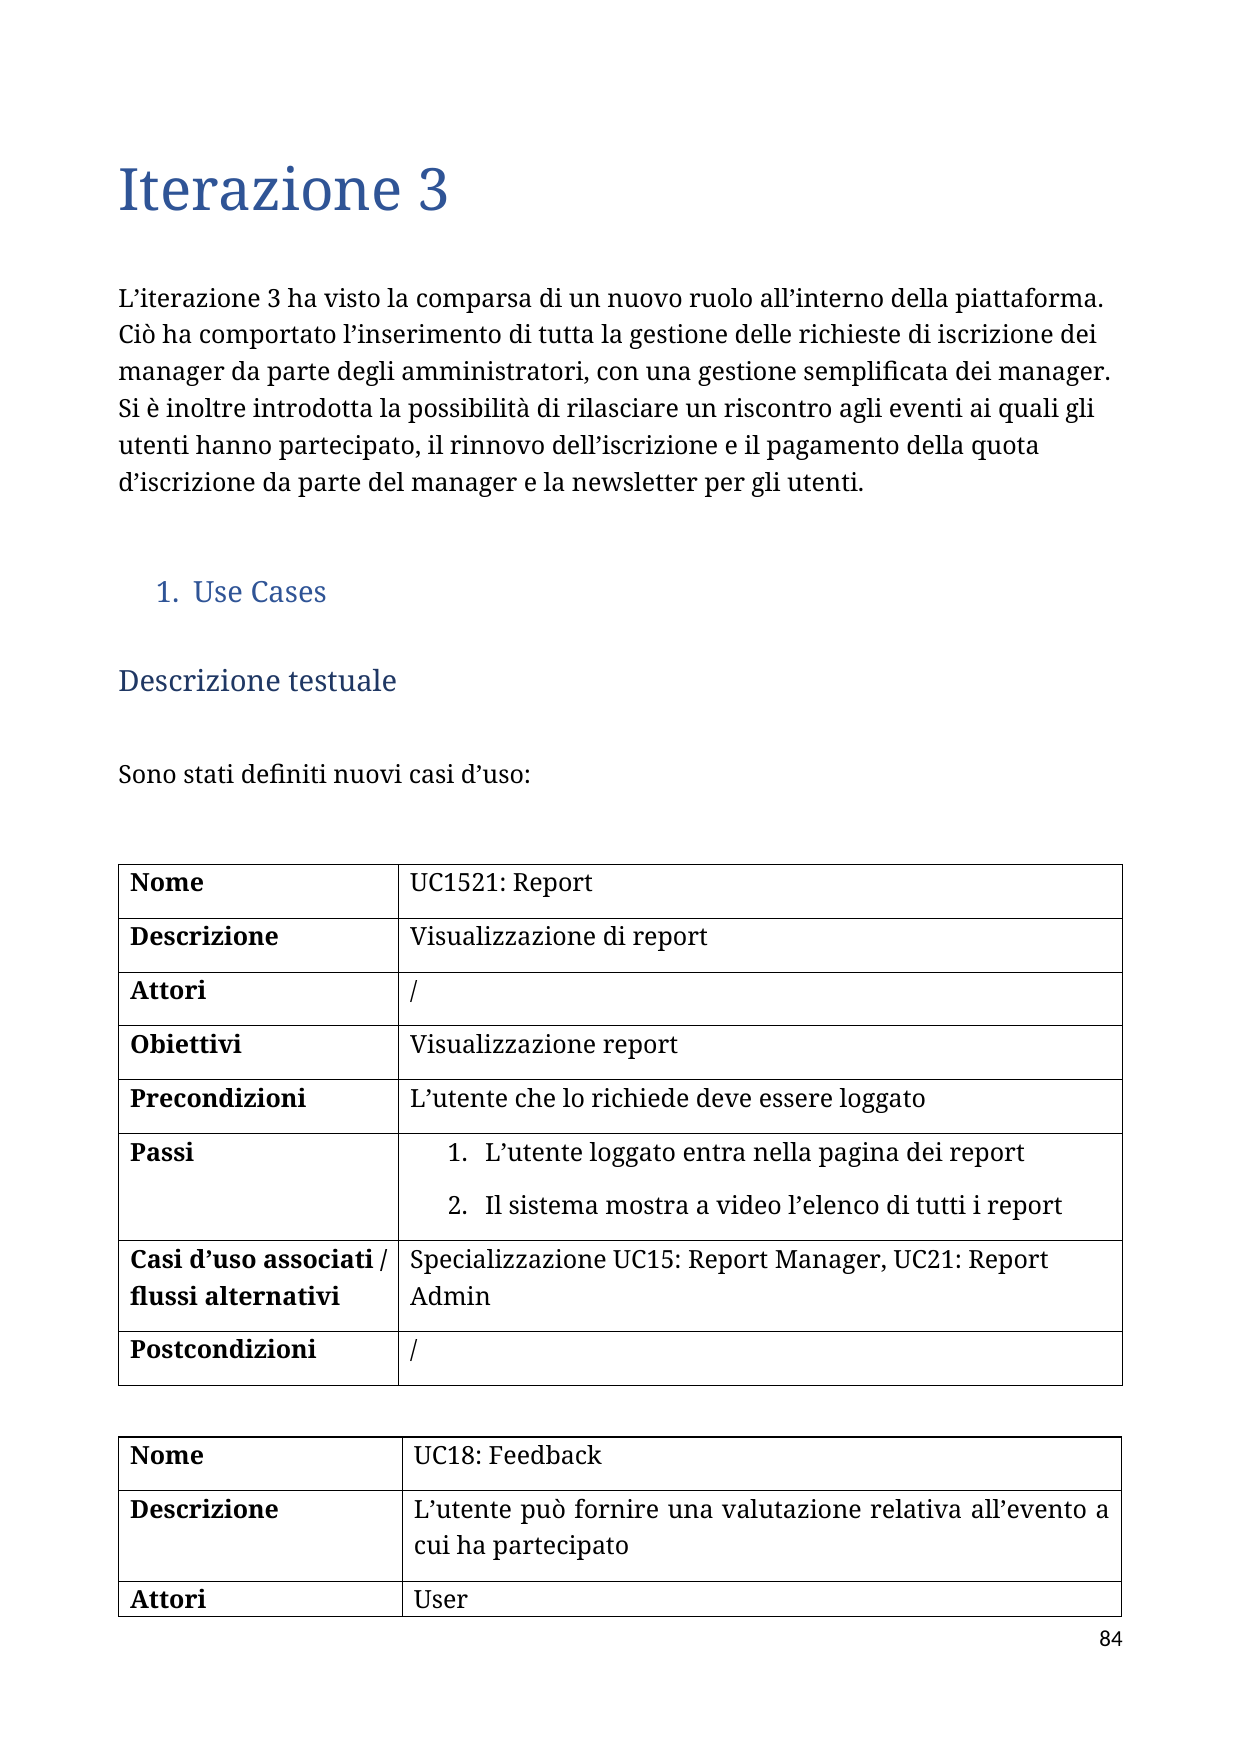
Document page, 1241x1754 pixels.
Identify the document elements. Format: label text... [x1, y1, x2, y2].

text L’iterazione 3 ha visto la comparsa di un nuovo ruolo all’interno della piattaforma. Ciò ha comportato l’inserimento di tutta la gestione delle richieste di iscrizione dei manager da parte degli amministratori, con una gestione semplificata dei manager. Si è inoltre introdotta la possibilità di rilasciare un riscontro agli eventi ai quali gli utenti hanno partecipato, il rinnovo dell’iscrizione e il pagamento della quota d’iscrizione da parte del manager e la newsletter per gli utenti. [118, 280, 1122, 498]
table_cell Attori [119, 973, 398, 1025]
subtitle Use Cases [156, 571, 1122, 611]
table_cell / [399, 973, 1122, 1025]
table_cell L’utente può fornire una valutazione relativa all’evento a cui ha partecipato [403, 1491, 1121, 1581]
table_cell L’utente loggato entra nella pagina dei report Il sistema mostra a video l’elenco di tutti i report [399, 1134, 1122, 1240]
table_cell Passi [119, 1134, 398, 1240]
table_cell Obiettivi [119, 1026, 398, 1079]
table_cell Visualizzazione di report [399, 919, 1122, 972]
table_header Nome [119, 1438, 402, 1490]
table_cell Attori [119, 1582, 402, 1616]
table_header Nome [119, 865, 398, 918]
table_cell Descrizione [119, 1491, 402, 1581]
table_cell Precondizioni [119, 1080, 398, 1133]
table_cell L’utente che lo richiede deve essere loggato [399, 1080, 1122, 1133]
table_cell Descrizione [119, 919, 398, 972]
table_header UC18: Feedback [403, 1438, 1121, 1490]
table_cell / [399, 1332, 1122, 1385]
subtitle Iterazione 3 [118, 148, 1122, 227]
text Sono stati definiti nuovi casi d’uso: [118, 757, 1122, 791]
table_cell User [403, 1582, 1121, 1616]
table_cell Postcondizioni [119, 1332, 398, 1385]
table_header UC1521: Report [399, 865, 1122, 918]
table_cell Visualizzazione report [399, 1026, 1122, 1079]
table_cell Casi d’uso associati / flussi alternativi [119, 1241, 398, 1331]
subtitle Descrizione testuale [118, 661, 1122, 700]
table_cell Specializzazione UC15: Report Manager, UC21: Report Admin [399, 1241, 1122, 1331]
